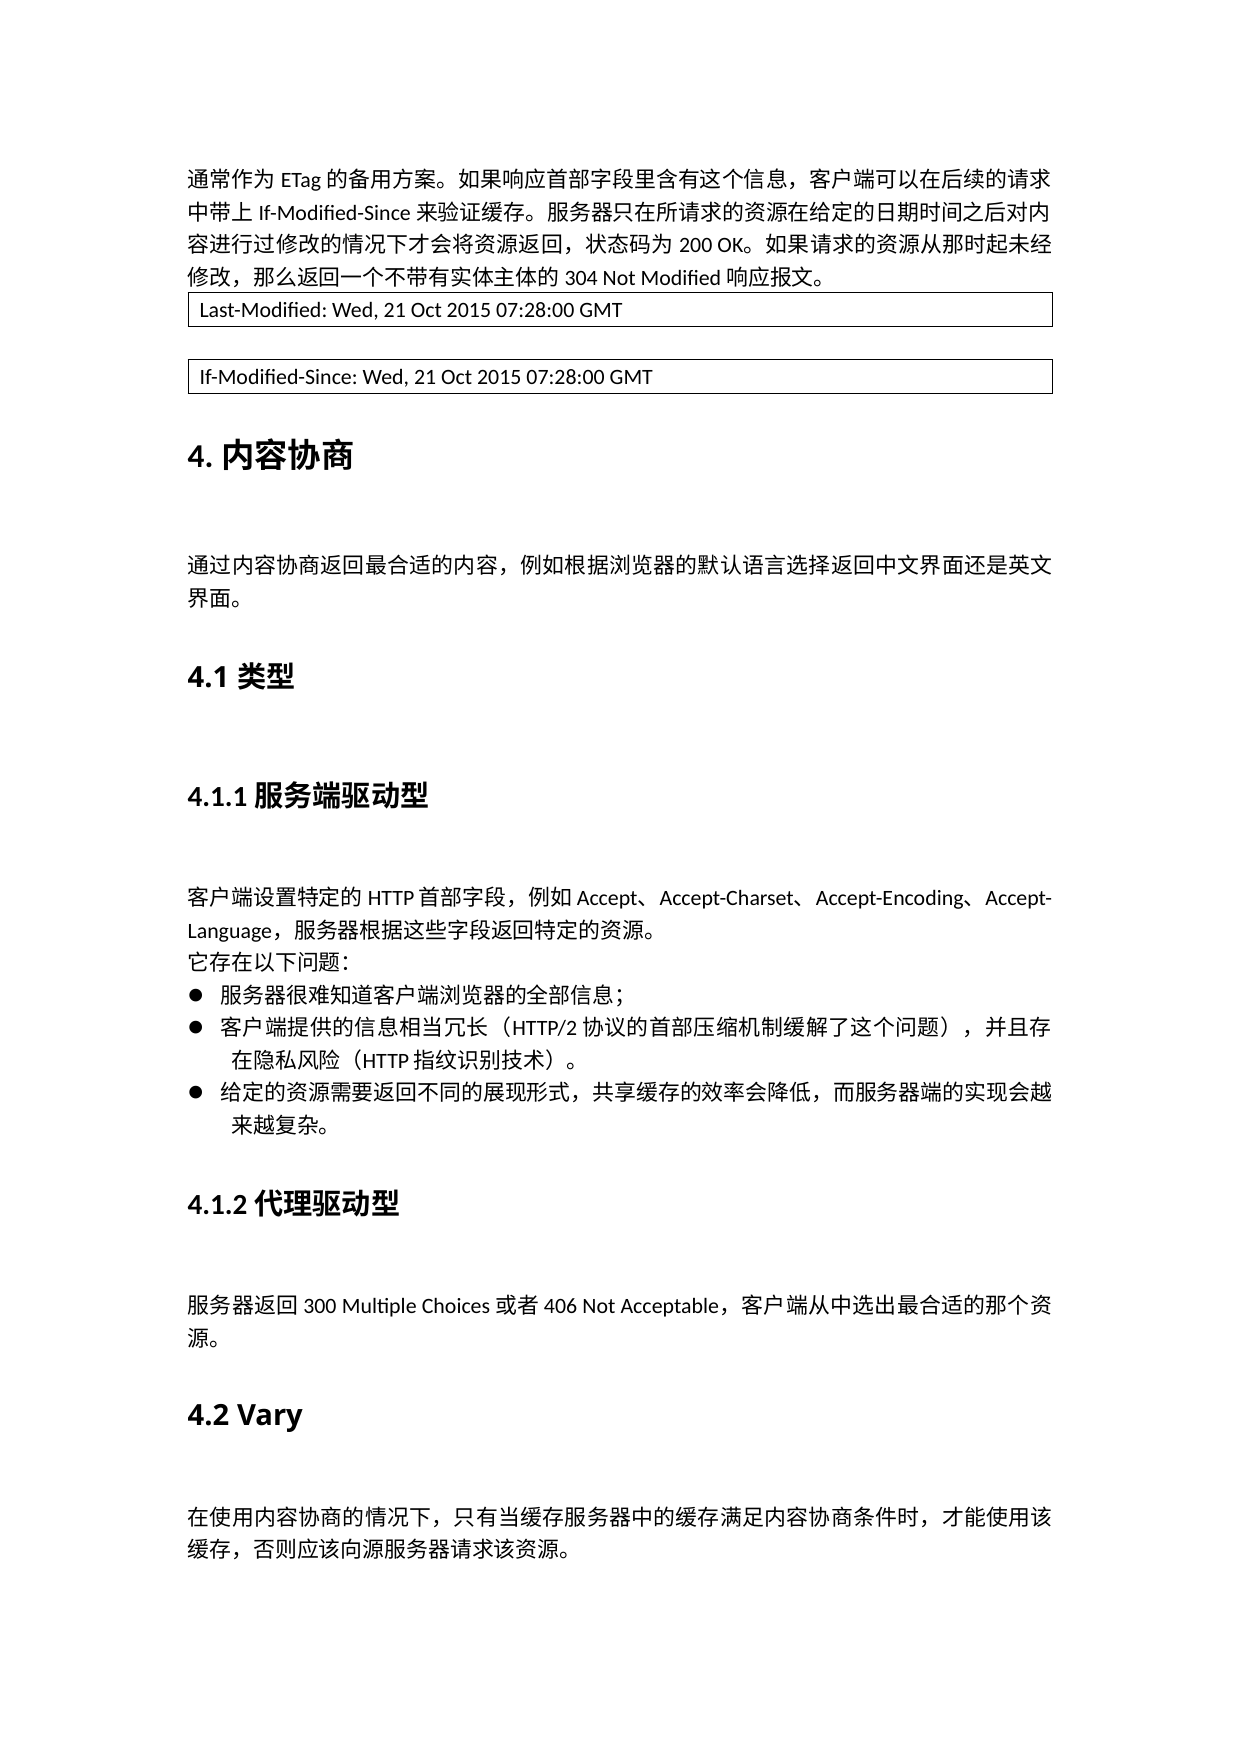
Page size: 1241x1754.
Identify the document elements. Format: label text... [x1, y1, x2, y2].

subtitle 服务端驱动型 [187, 761, 1053, 826]
text 在使用内容协商的情况下，只有当缓存服务器中的缓存满足内容协商条件时，才能使用该缓存，否则应该向源服务器请求该资源。 [187, 1499, 1053, 1564]
table_header If-Modified-Since: Wed, 21 Oct 2015 07:28:00 GMT [189, 360, 1052, 393]
subtitle 代理驱动型 [187, 1169, 1053, 1234]
text 它存在以下问题： [187, 945, 1053, 977]
list 给定的资源需要返回不同的展现形式，共享缓存的效率会降低，而服务器端的实现会越来越复杂。 [187, 1075, 1053, 1140]
subtitle 类型 [187, 642, 1053, 707]
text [187, 162, 1053, 292]
text 客户端设置特定的HTTP首部字段，例如Accept、Accept-Charset、Accept-Encoding、Accept-Language，服务器根据这些字段返回特定的资源。 [187, 880, 1053, 945]
subtitle 内容协商 [187, 421, 1053, 486]
list 服务器很难知道客户端浏览器的全部信息； [187, 977, 1053, 1010]
subtitle Vary [187, 1382, 1053, 1447]
text 服务器返回300 Multiple Choices或者406 Not Acceptable，客户端从中选出最合适的那个资源。 [187, 1288, 1053, 1353]
table_header Last-Modified: Wed, 21 Oct 2015 07:28:00 GMT [189, 293, 1052, 326]
list 客户端提供的信息相当冗长（HTTP/2协议的首部压缩机制缓解了这个问题），并且存在隐私风险（HTTP指纹识别技术）。 [187, 1010, 1053, 1075]
text 通过内容协商返回最合适的内容，例如根据浏览器的默认语言选择返回中文界面还是英文界面。 [187, 548, 1053, 613]
